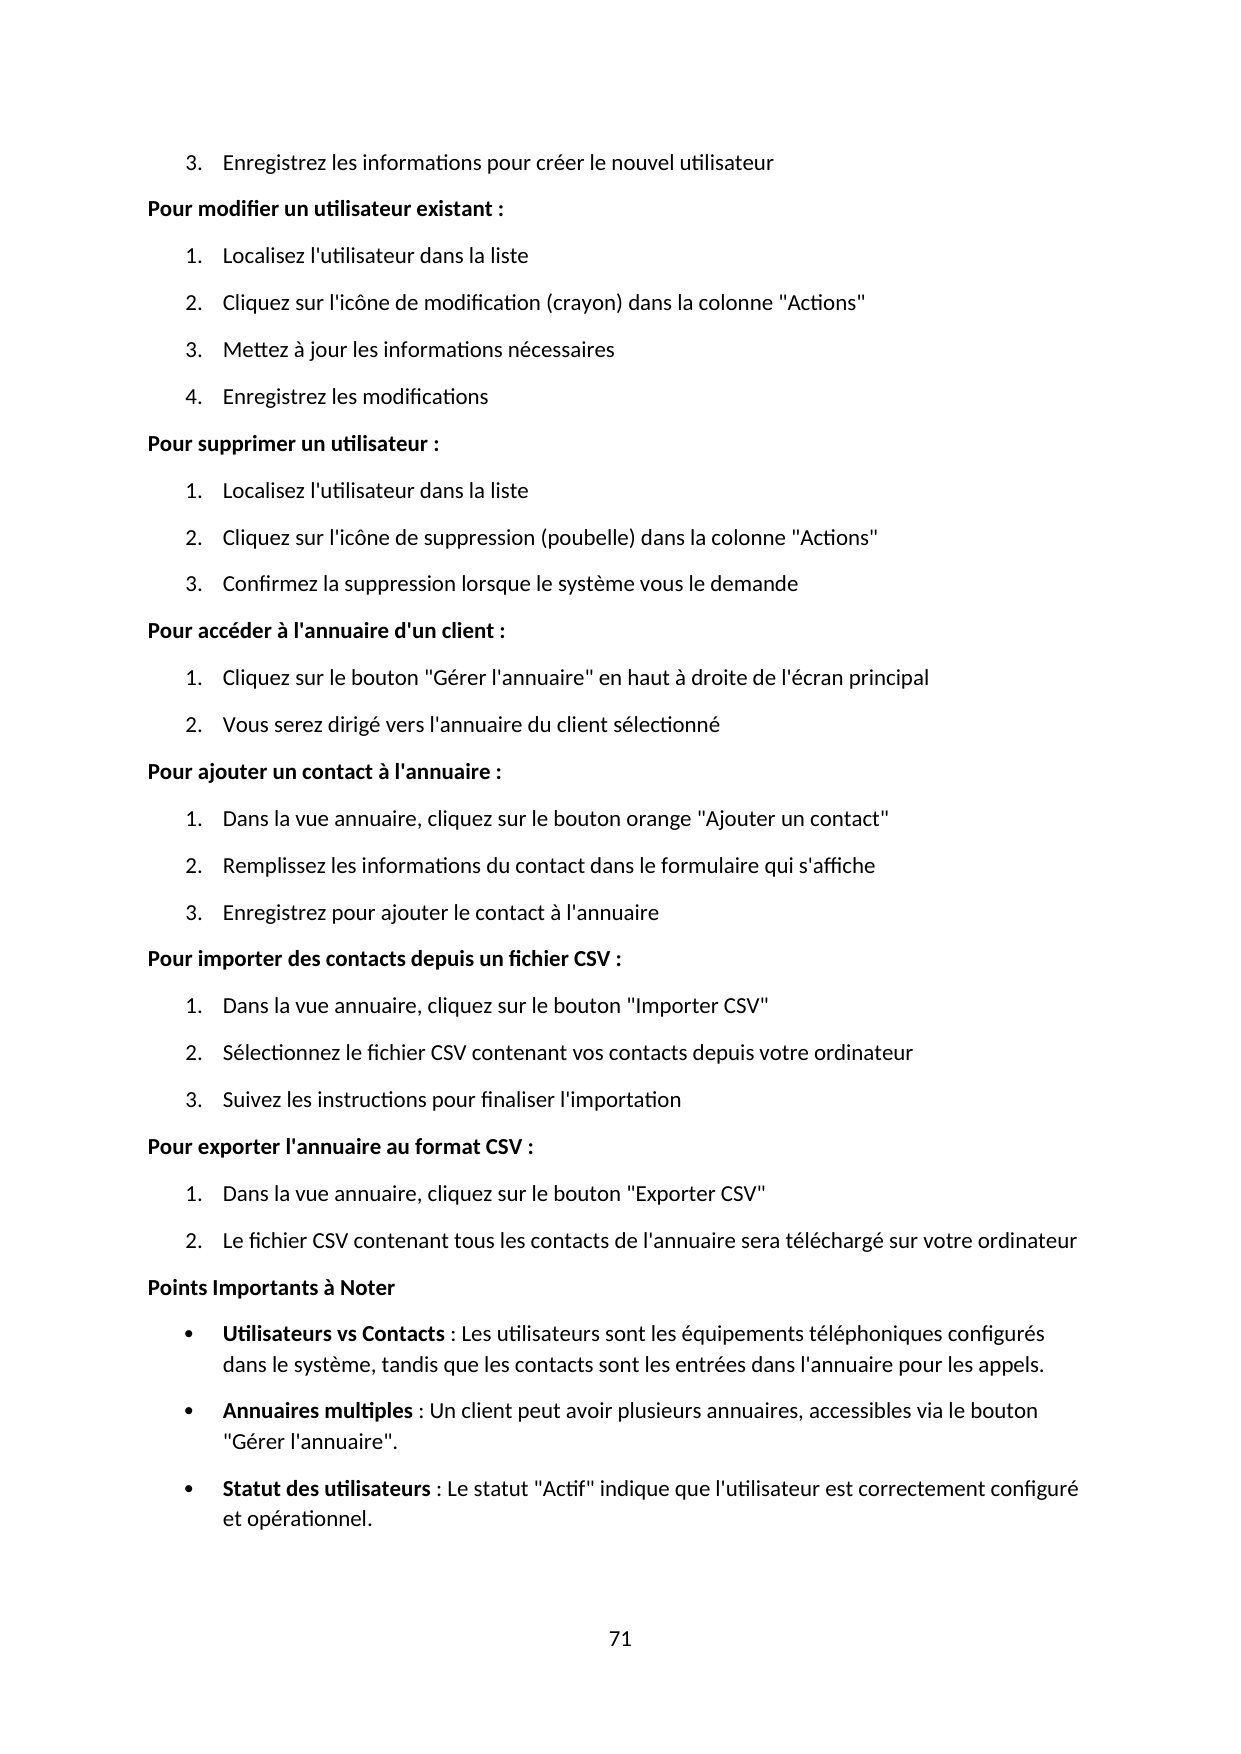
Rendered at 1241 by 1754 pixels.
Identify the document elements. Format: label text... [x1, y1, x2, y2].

list Sélectionnez le fichier CSV contenant vos contacts depuis votre ordinateur [185, 1038, 1093, 1066]
list Annuaires multiples : Un client peut avoir plusieurs annuaires, accessibles via le bouton "Gérer l'annuaire". [185, 1397, 1093, 1455]
text Pour importer des contacts depuis un fichier CSV : [148, 944, 1093, 972]
list Dans la vue annuaire, cliquez sur le bouton "Exporter CSV" [185, 1179, 1093, 1207]
text Points Importants à Noter [148, 1273, 1093, 1301]
list Dans la vue annuaire, cliquez sur le bouton orange "Ajouter un contact" [185, 804, 1093, 832]
list Enregistrez pour ajouter le contact à l'annuaire [185, 898, 1093, 926]
list Vous serez dirigé vers l'annuaire du client sélectionné [185, 710, 1093, 738]
list Utilisateurs vs Contacts : Les utilisateurs sont les équipements téléphoniques configurés dans le système, tandis que les contacts sont les entrées dans l'annuaire pour les appels. [185, 1319, 1093, 1378]
list Enregistrez les informations pour créer le nouvel utilisateur [185, 148, 1093, 176]
list Dans la vue annuaire, cliquez sur le bouton "Importer CSV" [185, 991, 1093, 1019]
text Pour supprimer un utilisateur : [148, 429, 1093, 457]
list Remplissez les informations du contact dans le formulaire qui s'affiche [185, 851, 1093, 879]
list Cliquez sur le bouton "Gérer l'annuaire" en haut à droite de l'écran principal [185, 663, 1093, 691]
list Cliquez sur l'icône de suppression (poubelle) dans la colonne "Actions" [185, 523, 1093, 551]
list Localisez l'utilisateur dans la liste [185, 241, 1093, 269]
list Cliquez sur l'icône de modification (crayon) dans la colonne "Actions" [185, 288, 1093, 316]
list Statut des utilisateurs : Le statut "Actif" indique que l'utilisateur est correctement configuré et opérationnel. [185, 1474, 1093, 1532]
text Pour accéder à l'annuaire d'un client : [148, 616, 1093, 644]
list Suivez les instructions pour finaliser l'importation [185, 1085, 1093, 1113]
text Pour ajouter un contact à l'annuaire : [148, 757, 1093, 785]
list Localisez l'utilisateur dans la liste [185, 476, 1093, 504]
list Enregistrez les modifications [185, 382, 1093, 410]
text Pour modifier un utilisateur existant : [148, 194, 1093, 222]
text Pour exporter l'annuaire au format CSV : [148, 1132, 1093, 1160]
list Mettez à jour les informations nécessaires [185, 335, 1093, 363]
list Confirmez la suppression lorsque le système vous le demande [185, 569, 1093, 597]
list Le fichier CSV contenant tous les contacts de l'annuaire sera téléchargé sur votre ordinateur [185, 1226, 1093, 1254]
